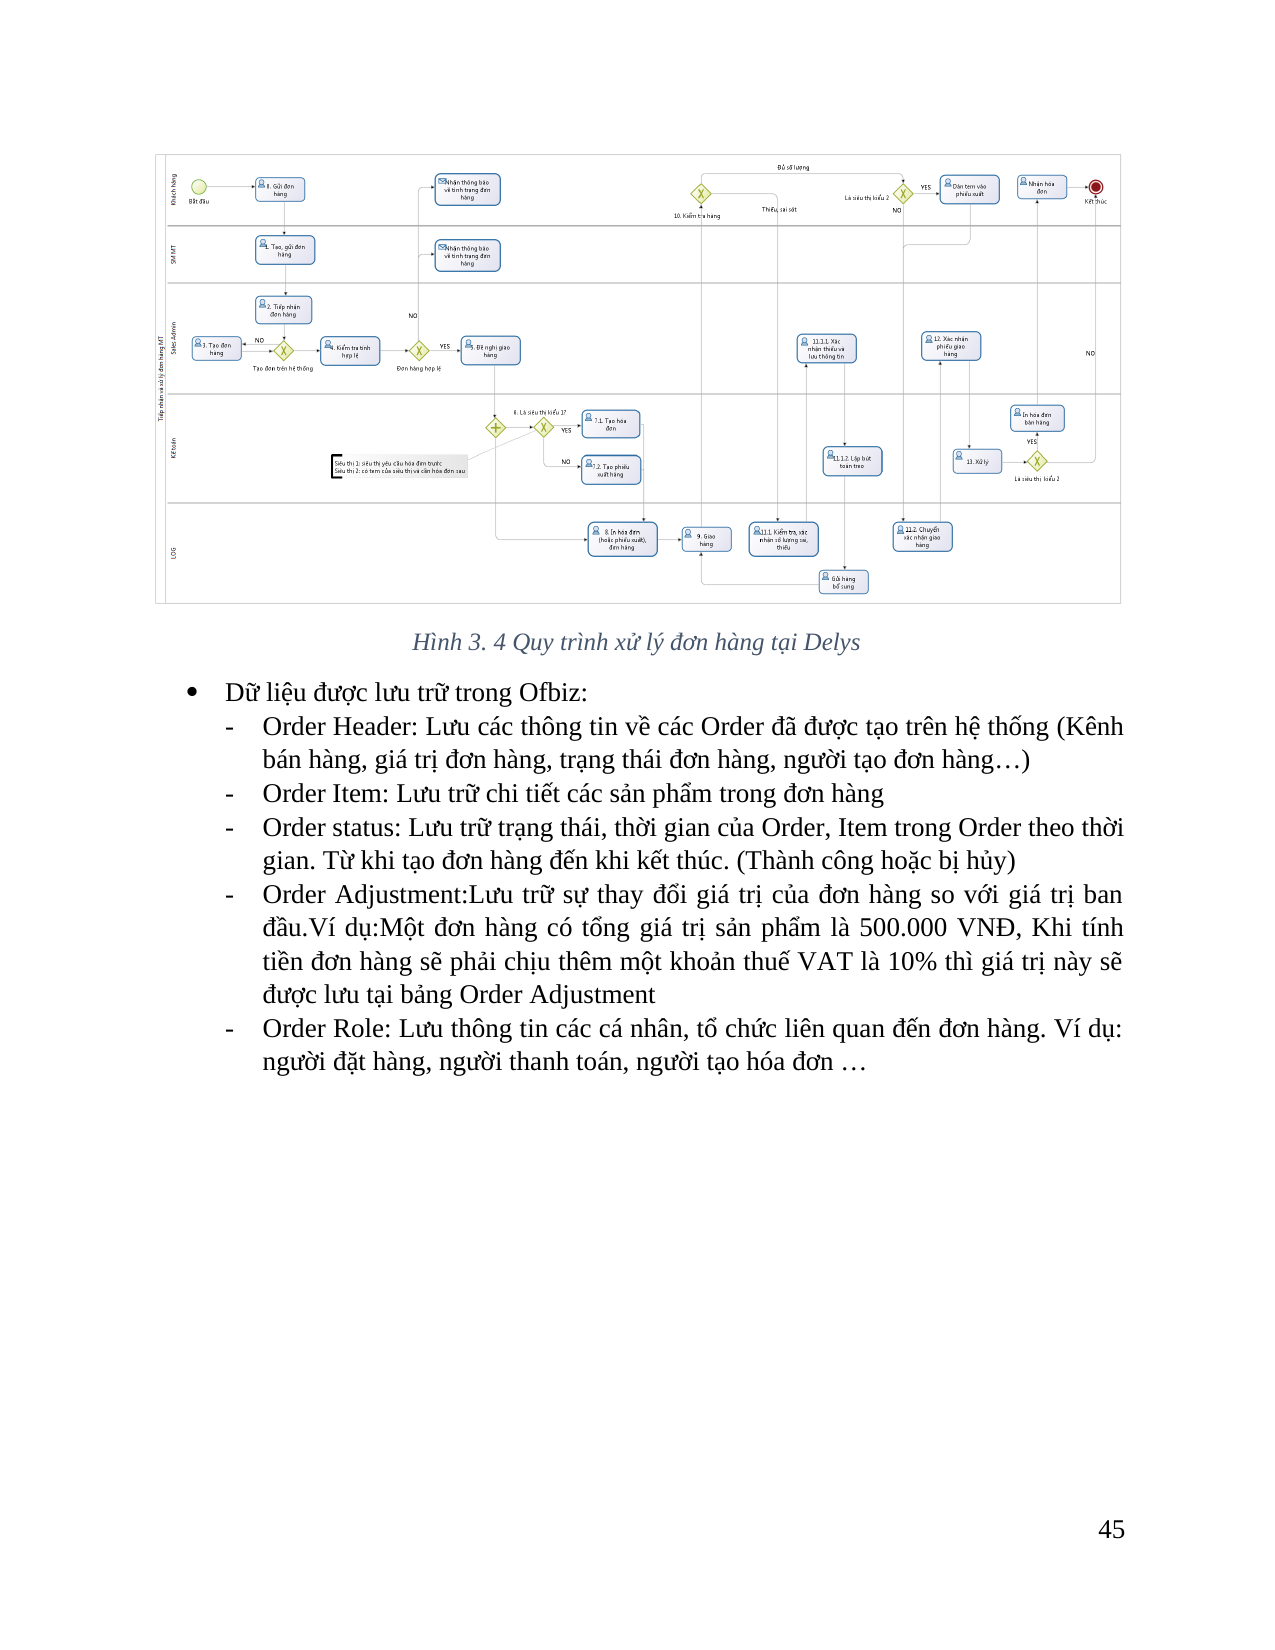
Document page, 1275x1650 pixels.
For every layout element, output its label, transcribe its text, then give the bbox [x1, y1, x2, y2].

list Dữ liệu được lưu trữ trong Ofbiz: [187, 676, 1125, 708]
list Order Role: Lưu thông tin các cá nhân, tổ chức liên quan đến đơn hàng. Ví dụ: người đặt hàng, người thanh toán, người tạo hóa đơn … [225, 1012, 1125, 1077]
picture [150, 150, 1125, 608]
list Order Header: Lưu các thông tin về các Order đã được tạo trên hệ thống (Kênh bán hàng, giá trị đơn hàng, trạng thái đơn hàng, người tạo đơn hàng…) [225, 710, 1125, 775]
list Order Adjustment:Lưu trữ sự thay đổi giá trị của đơn hàng so với giá trị ban đầu.Ví dụ:Một đơn hàng có tổng giá trị sản phẩm là 500.000 VNĐ, Khi tính tiền đơn hàng sẽ phải chịu thêm một khoản thuế VAT là 10% thì giá trị này sẽ được lưu tại bảng Order Adjustment [225, 878, 1125, 1009]
list Order status: Lưu trữ trạng thái, thời gian của Order, Item trong Order theo thời gian. Từ khi tạo đơn hàng đến khi kết thúc. (Thành công hoặc bị hủy) [225, 811, 1125, 875]
list Order Item: Lưu trữ chi tiết các sản phẩm trong đơn hàng [225, 777, 1125, 808]
text Hình 3. 4 Quy trình xử lý đơn hàng tại Delys [150, 627, 1125, 656]
